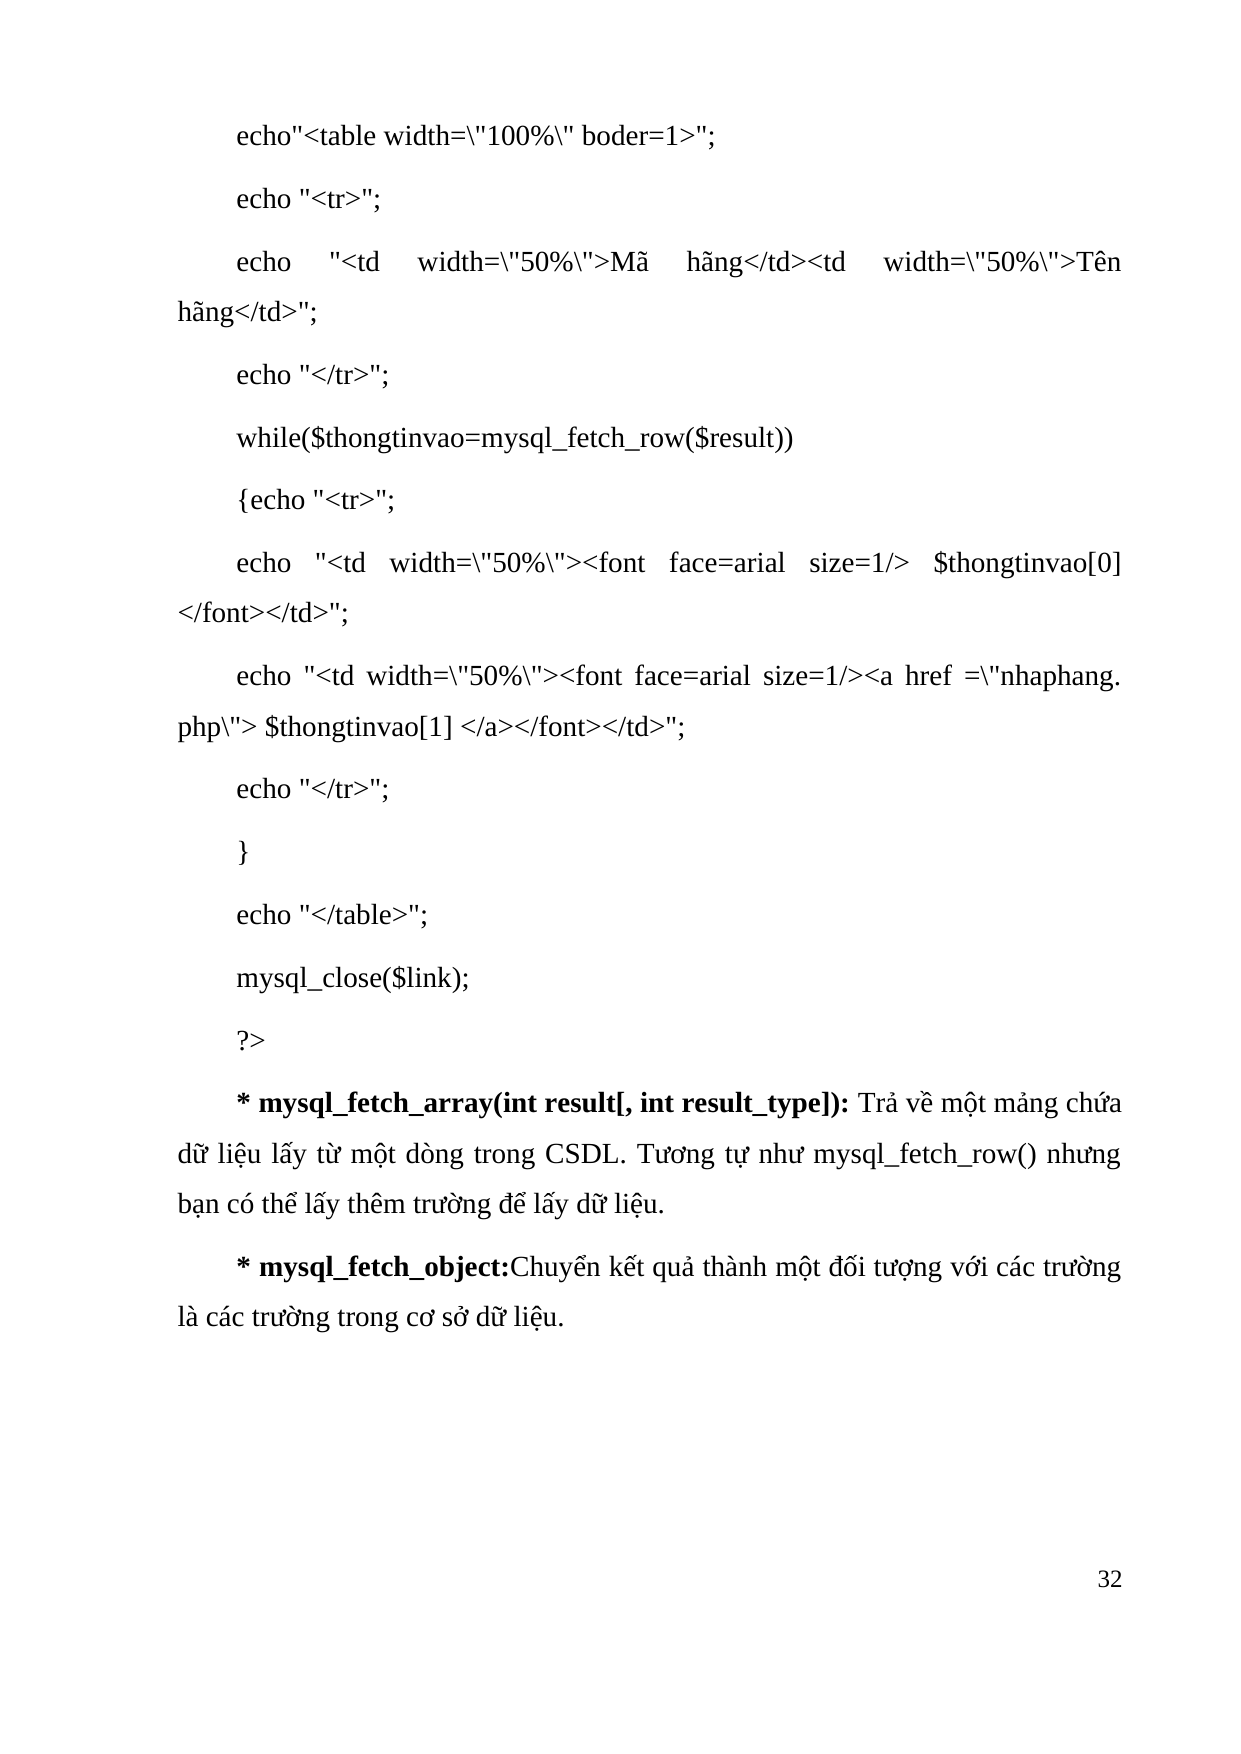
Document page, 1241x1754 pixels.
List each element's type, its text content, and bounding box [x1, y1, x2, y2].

text * mysql_fetch_object:Chuyển kết quả thành một đối tượng với các trường là các trường trong cơ sở dữ liệu. [177, 1249, 1122, 1333]
text echo "<td width=\"50%\"><font face=arial size=1/> $thongtinvao[0] </font></td>"; [177, 545, 1122, 629]
text {echo "<tr>"; [177, 482, 1122, 516]
text echo "</tr>"; [177, 357, 1122, 390]
text mysql_close($link); [177, 960, 1122, 993]
text } [177, 834, 1122, 868]
text ?> [177, 1023, 1122, 1056]
text while($thongtinvao=mysql_fetch_row($result)) [177, 420, 1122, 453]
text echo "<td width=\"50%\"><font face=arial size=1/><a href =\"nhaphang. php\"> $thongtinvao[1] </a></font></td>"; [177, 658, 1122, 742]
text echo "</tr>"; [177, 772, 1122, 805]
text * mysql_fetch_array(int result[, int result_type]): Trả về một mảng chứa dữ liệu lấy từ một dòng trong CSDL. Tương tự như mysql_fetch_row() nhưng bạn có thể lấy thêm trường để lấy dữ liệu. [177, 1086, 1122, 1220]
text echo "<tr>"; [177, 181, 1122, 214]
text echo "<td width=\"50%\">Mã hãng</td><td width=\"50%\">Tên hãng</td>"; [177, 244, 1122, 328]
text echo"<table width=\"100%\" boder=1>"; [177, 118, 1122, 152]
text echo "</table>"; [177, 897, 1122, 931]
